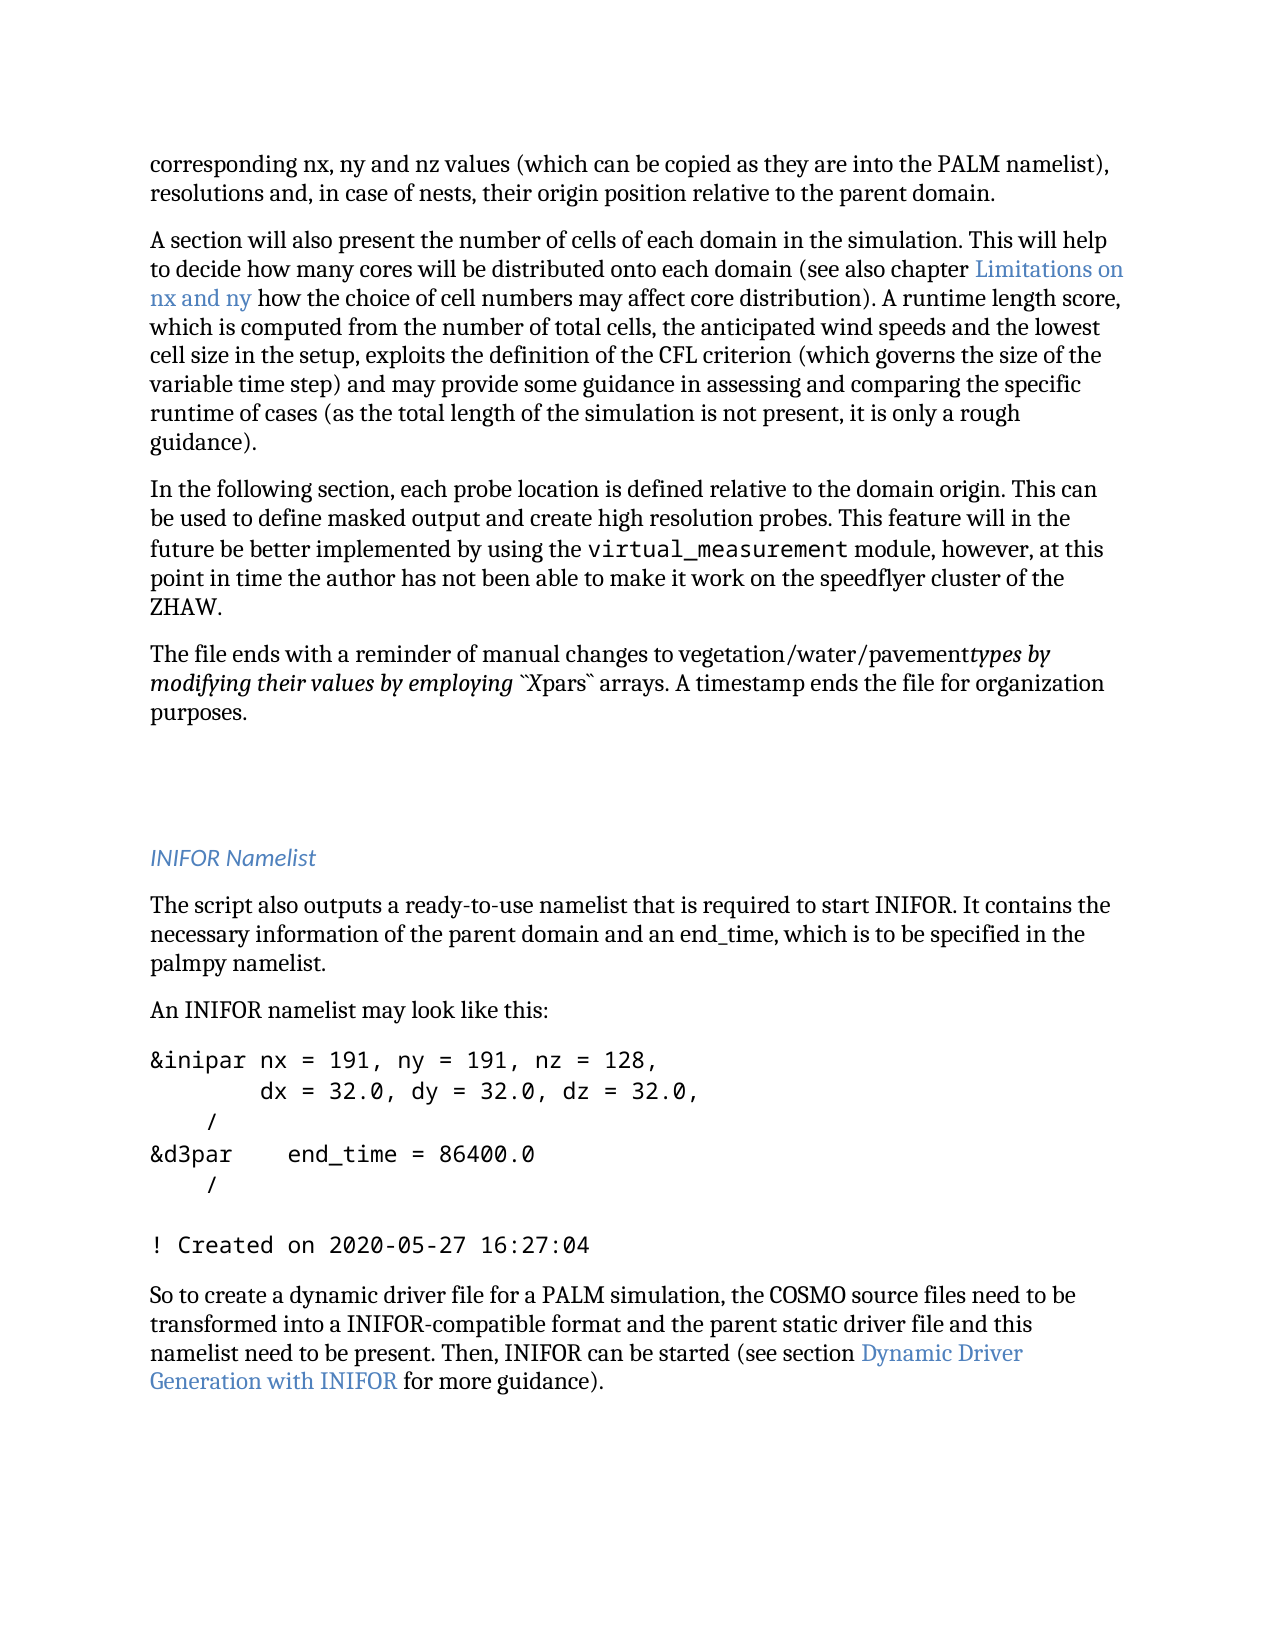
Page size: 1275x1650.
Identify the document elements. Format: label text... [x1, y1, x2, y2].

text So to create a dynamic driver file for a PALM simulation, the COSMO source files need to be transformed into a INIFOR-compatible format and the parent static driver file and this namelist need to be present. Then, INIFOR can be started (see section Dynamic Driver Generation with INIFOR for more guidance). [150, 1281, 1125, 1396]
text An INIFOR namelist may look like this: [150, 996, 1125, 1025]
text &inipar nx = 191, ny = 191, nz = 128, dx = 32.0, dy = 32.0, dz = 32.0, / &d3par end_time = 86400.0 / ! Created on 2020-05-27 16:27:04 [150, 1044, 1125, 1260]
text The file ends with a reminder of manual changes to vegetation/water/pavementtypes by modifying their values by employing ``Xpars`` arrays. A timestamp ends the file for organization purposes. [150, 640, 1125, 726]
subtitle INIFOR Namelist [150, 842, 1125, 873]
text In the following section, each probe location is defined relative to the domain origin. This can be used to define masked output and create high resolution probes. This feature will in the future be better implemented by using the virtual_measurement module, however, at this point in time the author has not been able to make it work on the speedflyer cluster of the ZHAW. [150, 475, 1125, 621]
text A section will also present the number of cells of each domain in the simulation. This will help to decide how many cores will be distributed onto each domain (see also chapter Limitations on nx and ny how the choice of cell numbers may affect core distribution). A runtime length score, which is computed from the number of total cells, the anticipated wind speeds and the lowest cell size in the setup, exploits the definition of the CFL criterion (which governs the size of the variable time step) and may provide some guidance in assessing and comparing the specific runtime of cases (as the total length of the simulation is not present, it is only a rough guidance). [150, 226, 1125, 456]
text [150, 150, 1125, 207]
text The script also outputs a ready-to-use namelist that is required to start INIFOR. It contains the necessary information of the parent domain and an end_time, which is to be specified in the palmpy namelist. [150, 891, 1125, 978]
